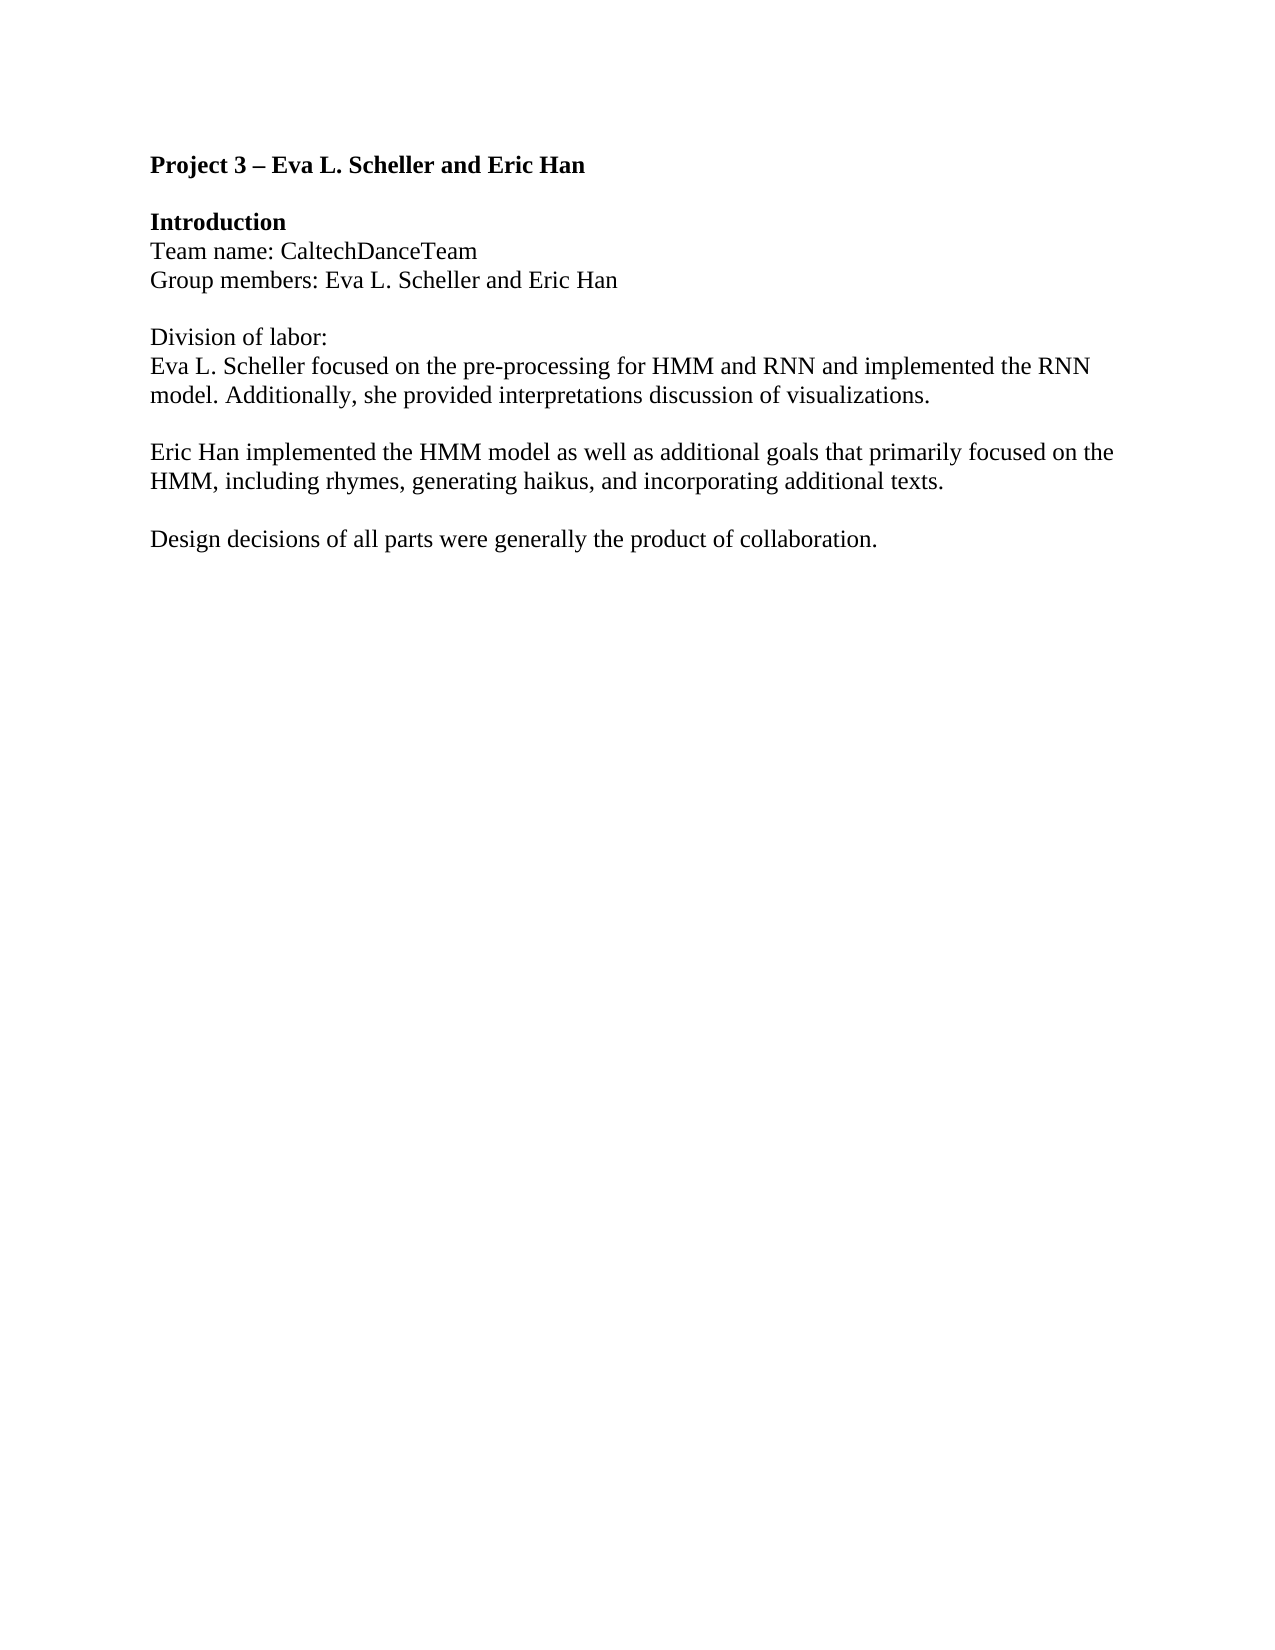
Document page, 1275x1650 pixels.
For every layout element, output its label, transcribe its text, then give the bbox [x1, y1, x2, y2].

text Team name: CaltechDanceTeam Group members: Eva L. Scheller and Eric Han [150, 236, 1125, 294]
text Introduction [150, 207, 1125, 236]
text Design decisions of all parts were generally the product of collaboration. [150, 524, 1125, 552]
text Division of labor: [150, 322, 1125, 351]
text Eric Han implemented the HMM model as well as additional goals that primarily focused on the HMM, including rhymes, generating haikus, and incorporating additional texts. [150, 437, 1125, 495]
text Project 3 – Eva L. Scheller and Eric Han [150, 150, 1125, 179]
text Eva L. Scheller focused on the pre-processing for HMM and RNN and implemented the RNN model. Additionally, she provided interpretations discussion of visualizations. [150, 351, 1125, 409]
